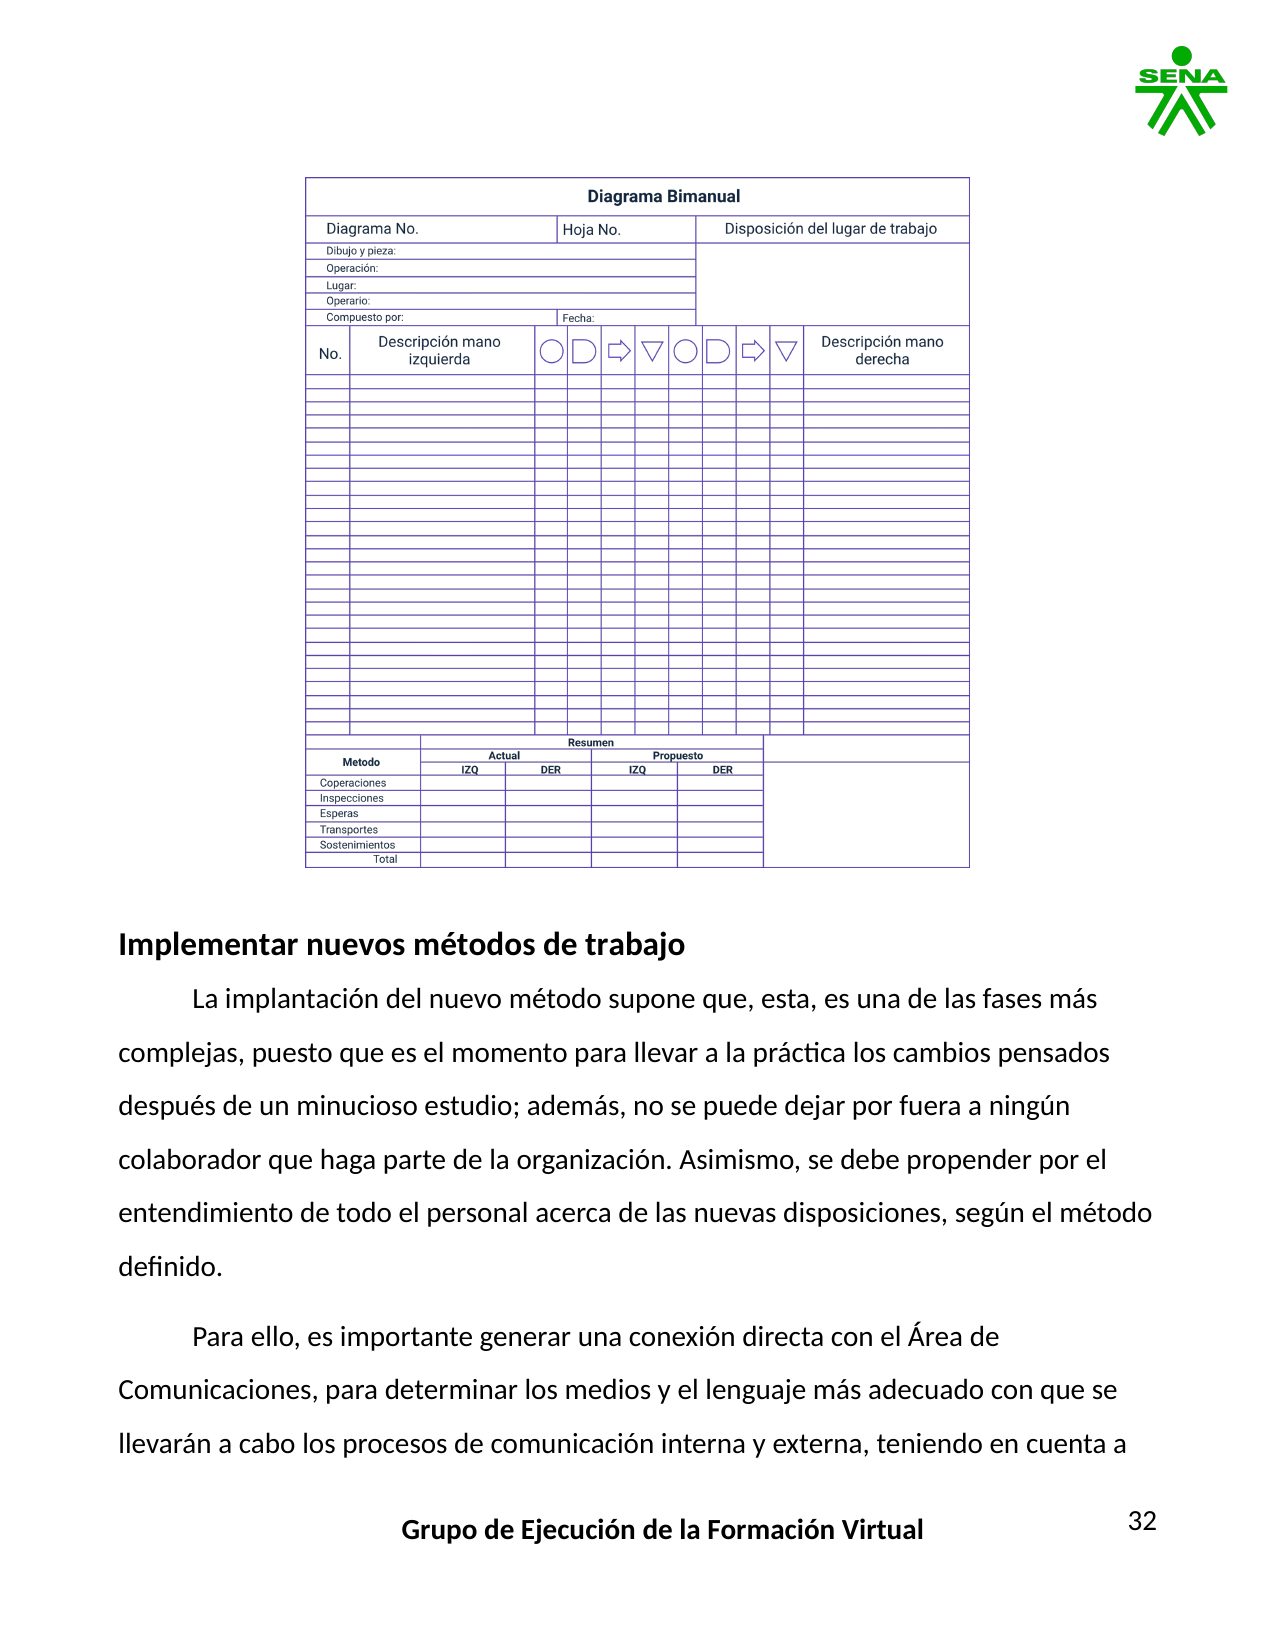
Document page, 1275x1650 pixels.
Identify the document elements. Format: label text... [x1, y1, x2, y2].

subtitle Implementar nuevos métodos de trabajo [118, 923, 1157, 964]
text La implantación del nuevo método supone que, esta, es una de las fases más complejas, puesto que es el momento para llevar a la práctica los cambios pensados después de un minucioso estudio; además, no se puede dejar por fuera a ningún colaborador que haga parte de la organización. Asimismo, se debe propender por el entendimiento de todo el personal acerca de las nuevas disposiciones, según el método definido. [118, 981, 1157, 1283]
picture [305, 177, 970, 868]
picture [1135, 46, 1228, 136]
